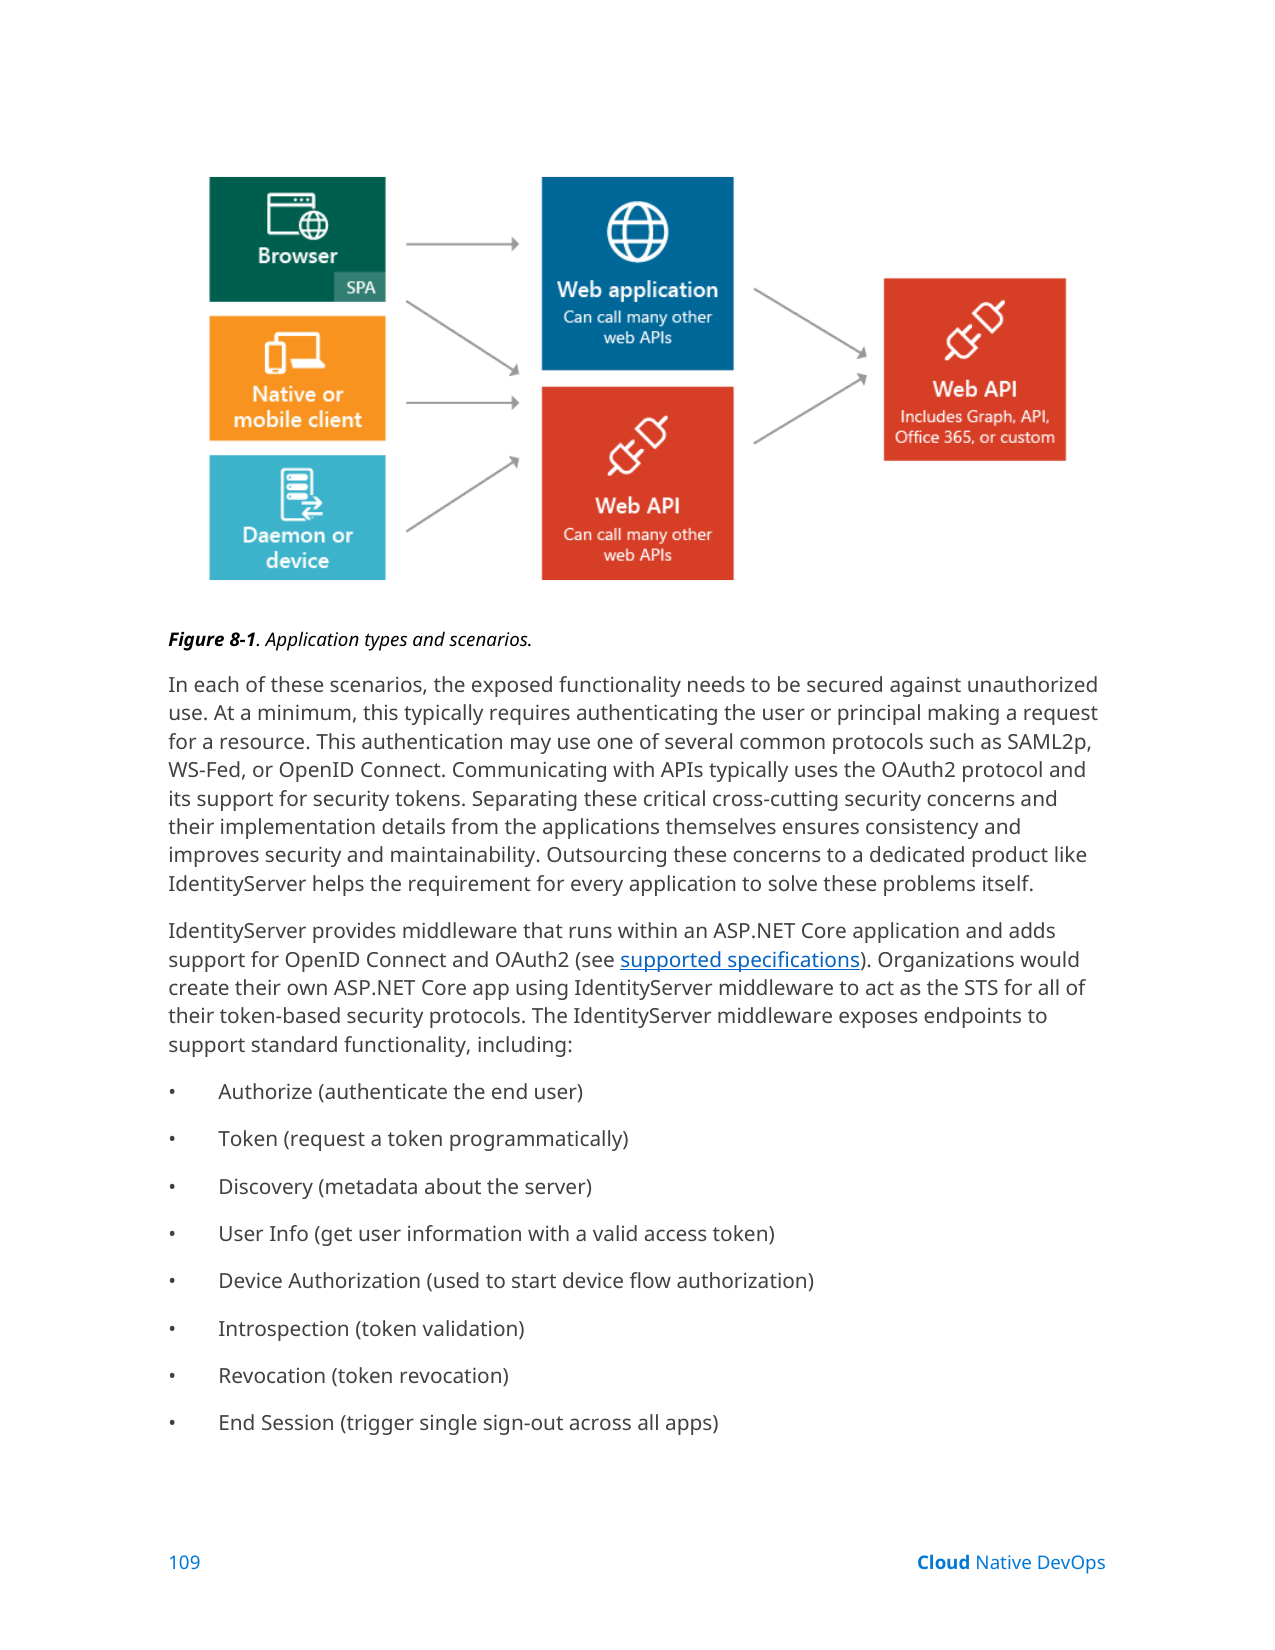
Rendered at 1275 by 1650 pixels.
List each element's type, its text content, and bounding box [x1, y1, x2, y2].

text In each of these scenarios, the exposed functionality needs to be secured against unauthorized use. At a minimum, this typically requires authenticating the user or principal making a request for a resource. This authentication may use one of several common protocols such as SAML2p, WS-Fed, or OpenID Connect. Communicating with APIs typically uses the OAuth2 protocol and its support for security tokens. Separating these critical cross-cutting security concerns and their implementation details from the applications themselves ensures consistency and improves security and maintainability. Outsourcing these concerns to a dedicated product like IdentityServer helps the requirement for every application to solve these problems itself. [168, 670, 1107, 897]
list Authorize (authenticate the end user) [168, 1077, 1107, 1106]
list Discovery (metadata about the server) [168, 1172, 1107, 1200]
list User Info (get user information with a valid access token) [168, 1219, 1107, 1247]
list Introspection (token validation) [168, 1314, 1107, 1342]
list Device Authorization (used to start device flow authorization) [168, 1266, 1107, 1295]
picture [168, 150, 1108, 607]
list Token (request a token programmatically) [168, 1124, 1107, 1153]
list End Session (trigger single sign-out across all apps) [168, 1408, 1107, 1437]
text Figure 8-1. Application types and scenarios. [168, 626, 1107, 651]
list Revocation (token revocation) [168, 1361, 1107, 1389]
text IdentityServer provides middleware that runs within an ASP.NET Core application and adds support for OpenID Connect and OAuth2 (see supported specifications). Organizations would create their own ASP.NET Core app using IdentityServer middleware to act as the STS for all of their token-based security protocols. The IdentityServer middleware exposes endpoints to support standard functionality, including: [168, 916, 1107, 1058]
